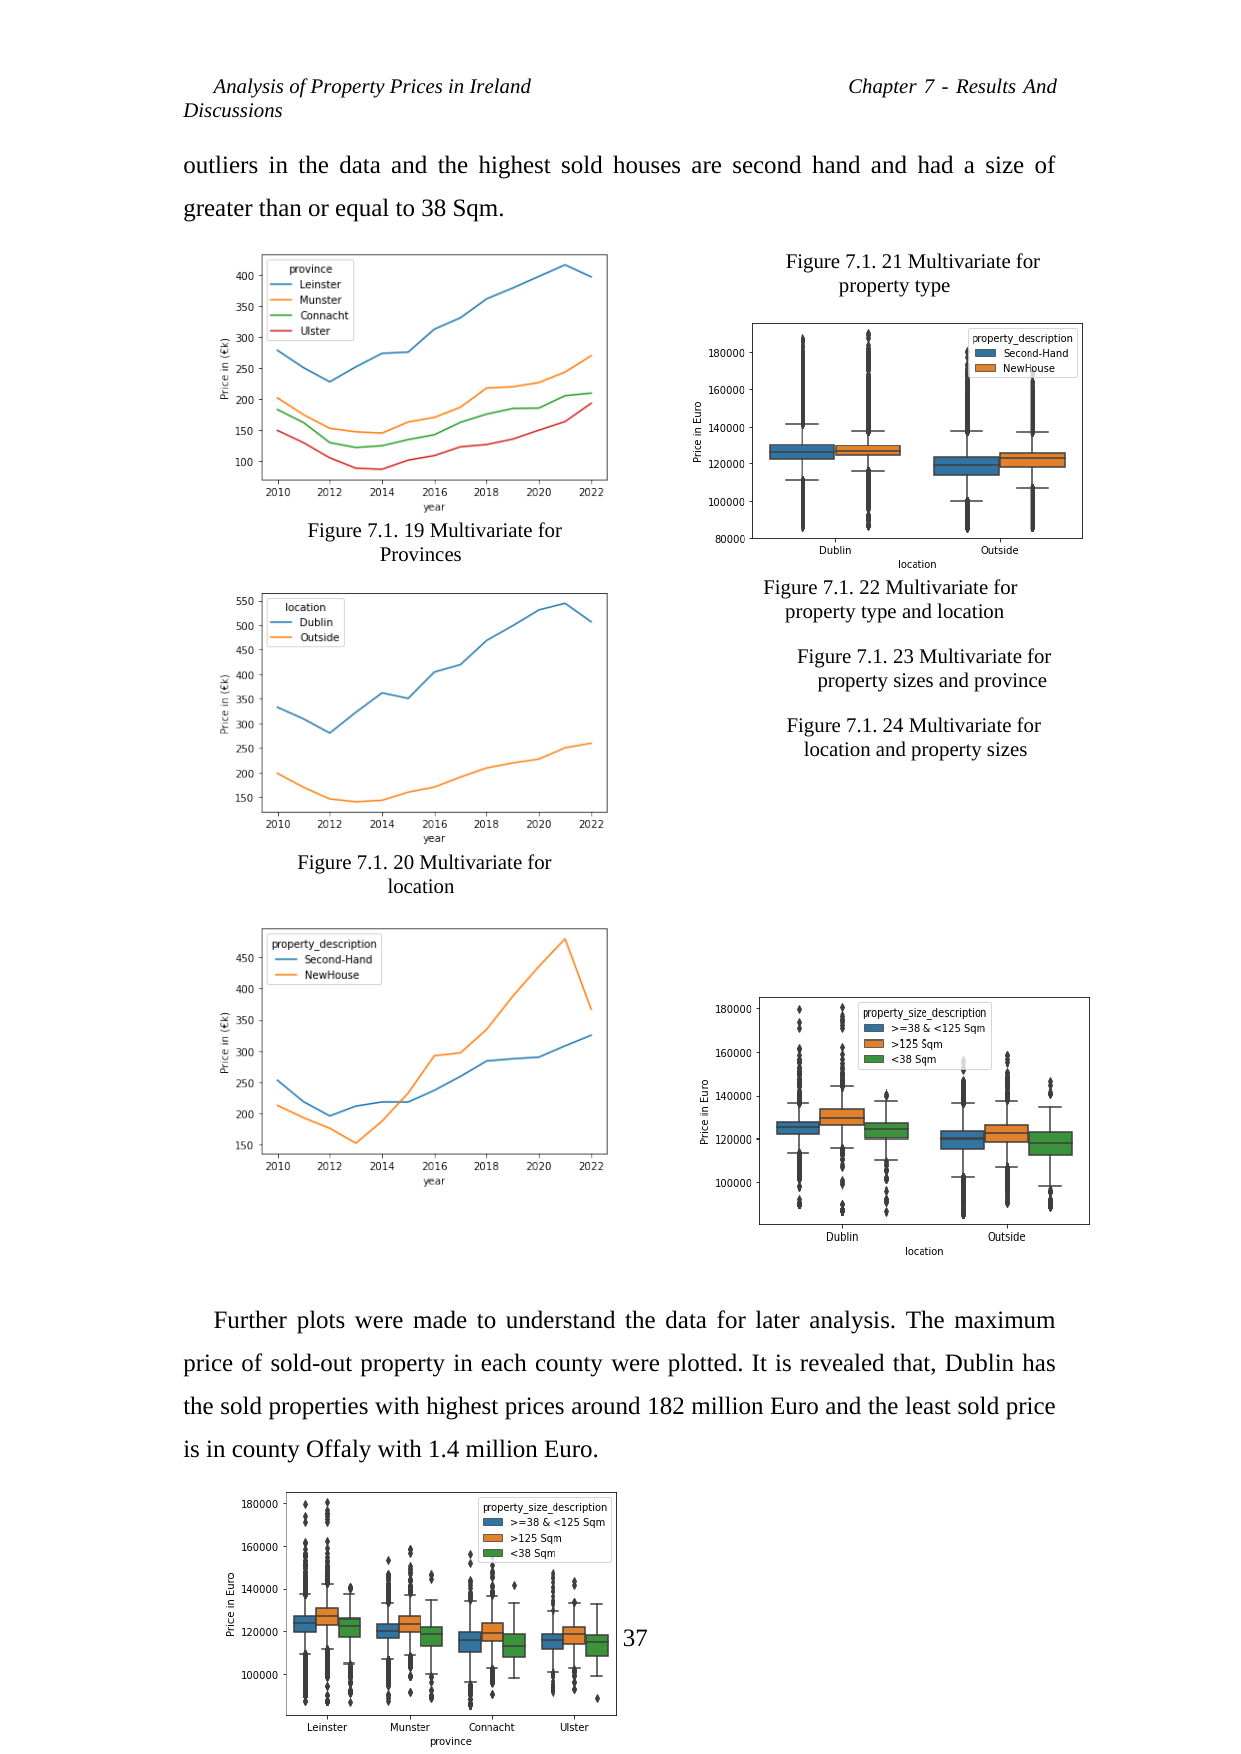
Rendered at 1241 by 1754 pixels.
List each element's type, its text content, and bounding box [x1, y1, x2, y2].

picture [694, 991, 1095, 1264]
picture [213, 248, 614, 519]
picture [687, 317, 1088, 575]
picture [221, 1486, 622, 1754]
picture [213, 922, 614, 1193]
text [183, 150, 1057, 222]
text Further plots were made to understand the data for later analysis. The maximum price of sold-out property in each county were plotted. It is revealed that, Dublin has the sold properties with highest prices around 182 million Euro and the least sold price is in county Offaly with 1.4 million Euro. [183, 1305, 1057, 1463]
picture [213, 587, 614, 850]
